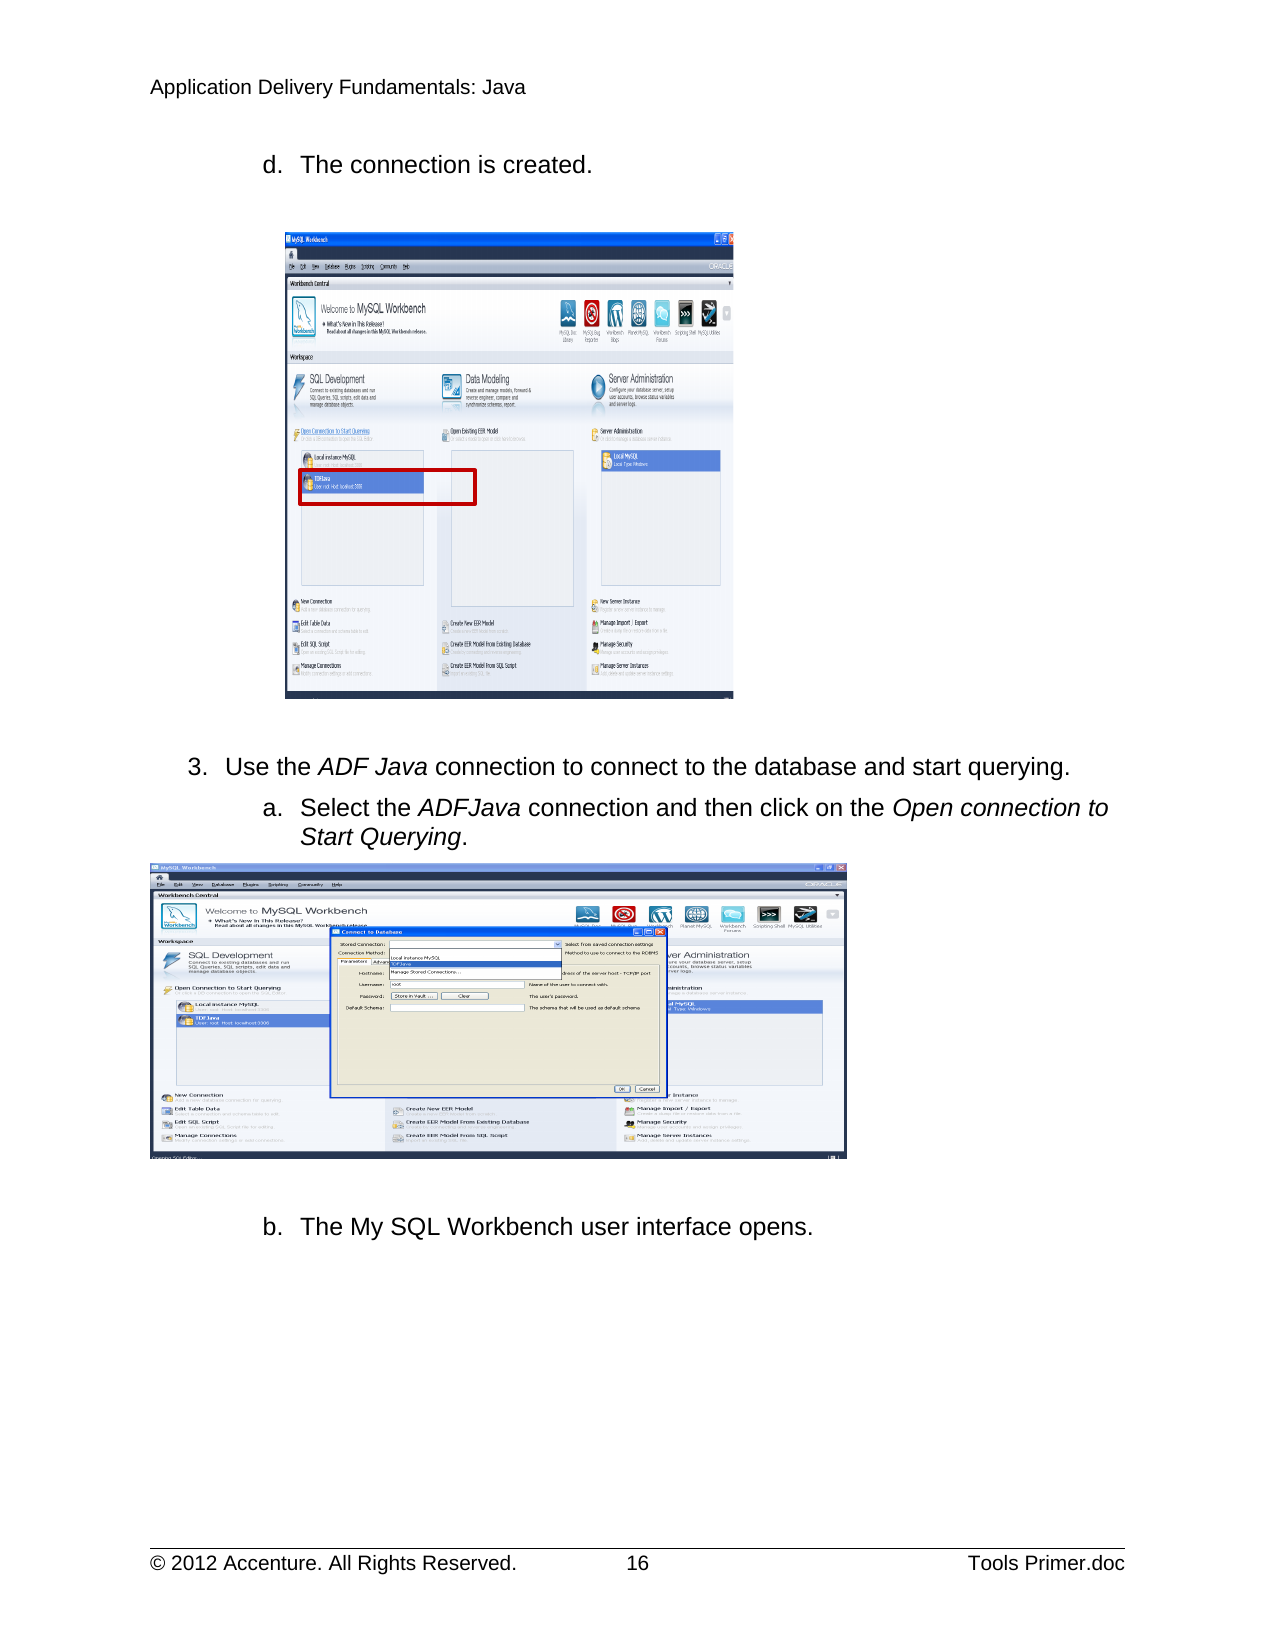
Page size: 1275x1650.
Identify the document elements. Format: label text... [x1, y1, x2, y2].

list Select the ADFJava connection and then click on the Open connection to Start Querying. [262, 793, 1125, 851]
picture [150, 863, 847, 1159]
list Use the ADF Java connection to connect to the database and start querying. [187, 752, 1125, 781]
list The My SQL Workbench user interface opens. [262, 1212, 1125, 1241]
picture [285, 232, 734, 699]
list The connection is created. [262, 150, 1125, 179]
